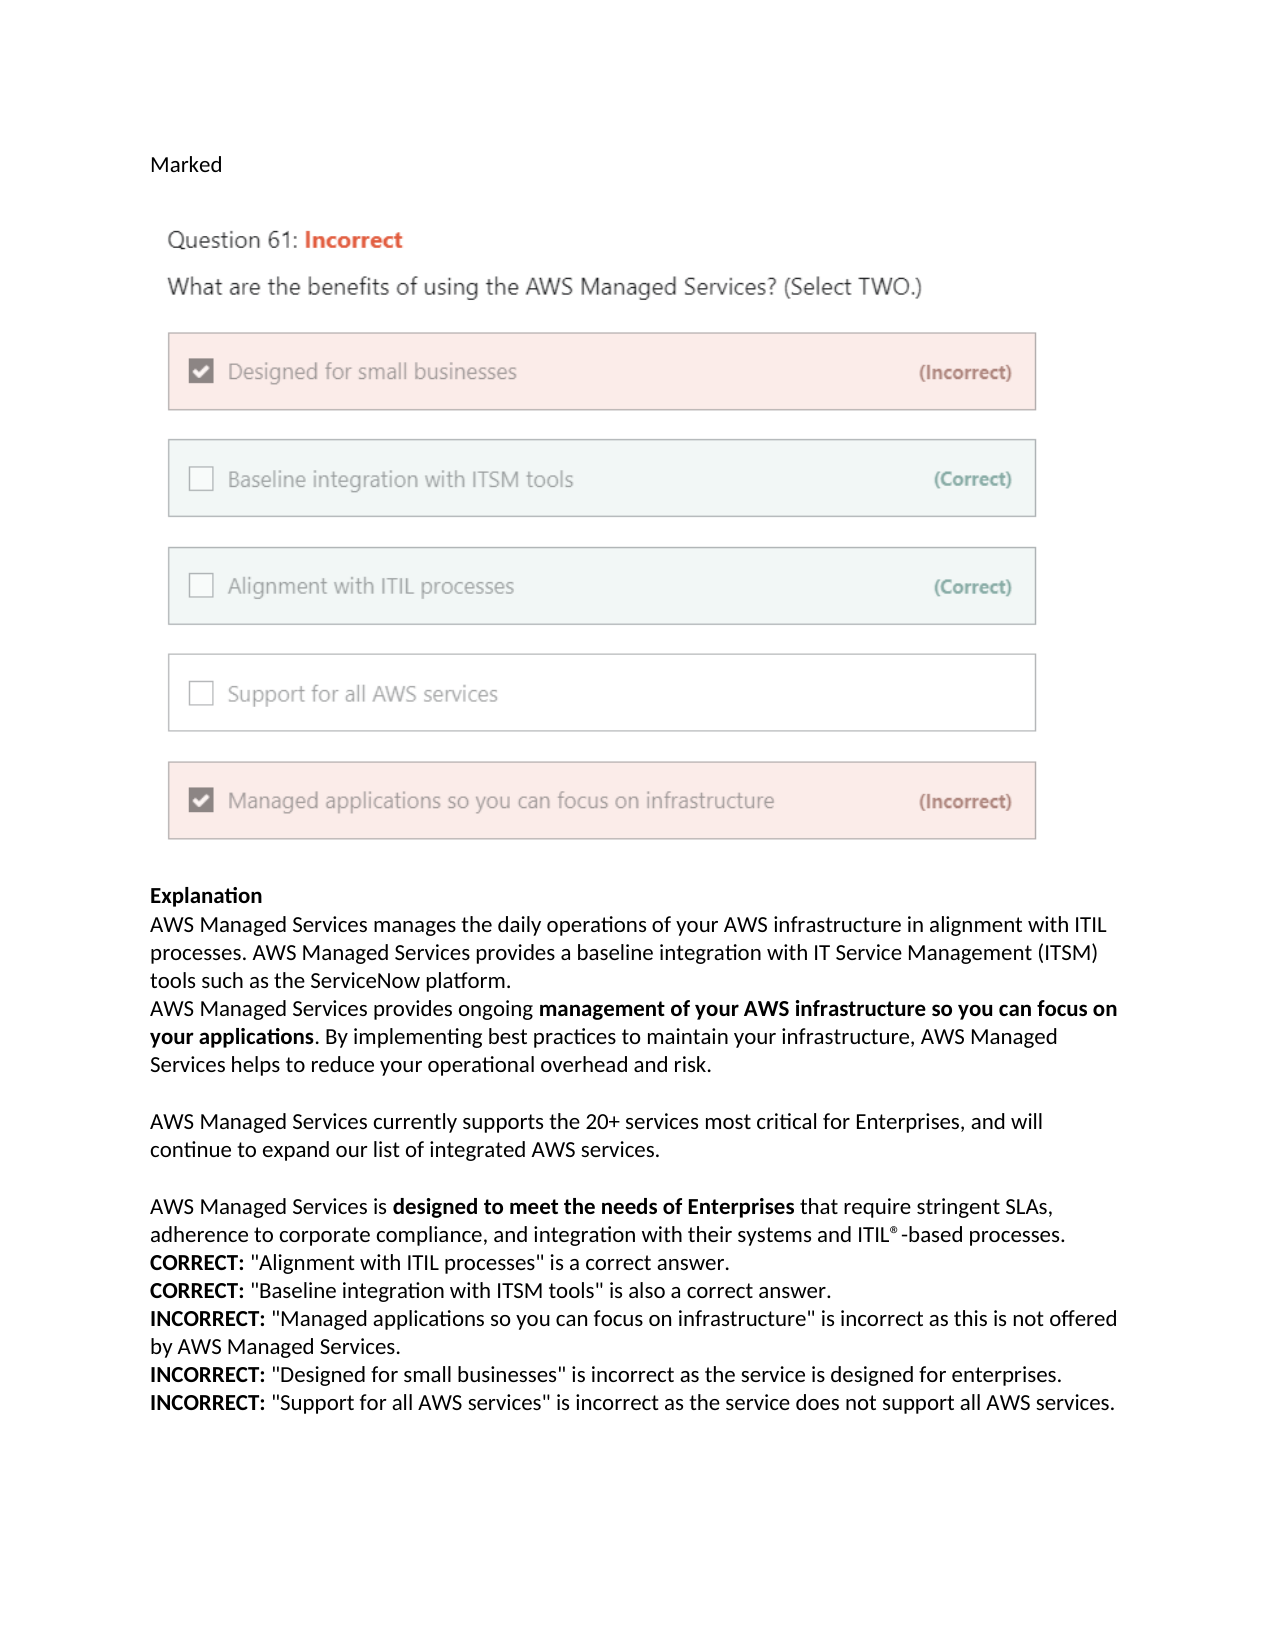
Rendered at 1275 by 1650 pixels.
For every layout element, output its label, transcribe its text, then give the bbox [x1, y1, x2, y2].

subtitle Explanation [150, 882, 1125, 910]
text INCORRECT: "Support for all AWS services" is incorrect as the service does not support all AWS services. [150, 1388, 1125, 1416]
text AWS Managed Services currently supports the 20+ services most critical for Enterprises, and will continue to expand our list of integrated AWS services. [150, 1107, 1125, 1163]
text AWS Managed Services manages the daily operations of your AWS infrastructure in alignment with ITIL processes. AWS Managed Services provides a baseline integration with IT Service Management (ITSM) tools such as the ServiceNow platform. [150, 910, 1125, 994]
text AWS Managed Services is designed to meet the needs of Enterprises that require stringent SLAs, adherence to corporate compliance, and integration with their systems and ITIL®-based processes. [150, 1192, 1125, 1248]
text CORRECT: "Alignment with ITIL processes" is a correct answer. [150, 1248, 1125, 1276]
text INCORRECT: "Designed for small businesses" is incorrect as the service is designed for enterprises. [150, 1360, 1125, 1388]
picture [150, 196, 1073, 863]
text AWS Managed Services provides ongoing management of your AWS infrastructure so you can focus on your applications. By implementing best practices to maintain your infrastructure, AWS Managed Services helps to reduce your operational overhead and risk. [150, 994, 1125, 1078]
text CORRECT: "Baseline integration with ITSM tools" is also a correct answer. [150, 1276, 1125, 1304]
text Marked [150, 150, 1125, 178]
text INCORRECT: "Managed applications so you can focus on infrastructure" is incorrect as this is not offered by AWS Managed Services. [150, 1304, 1125, 1360]
